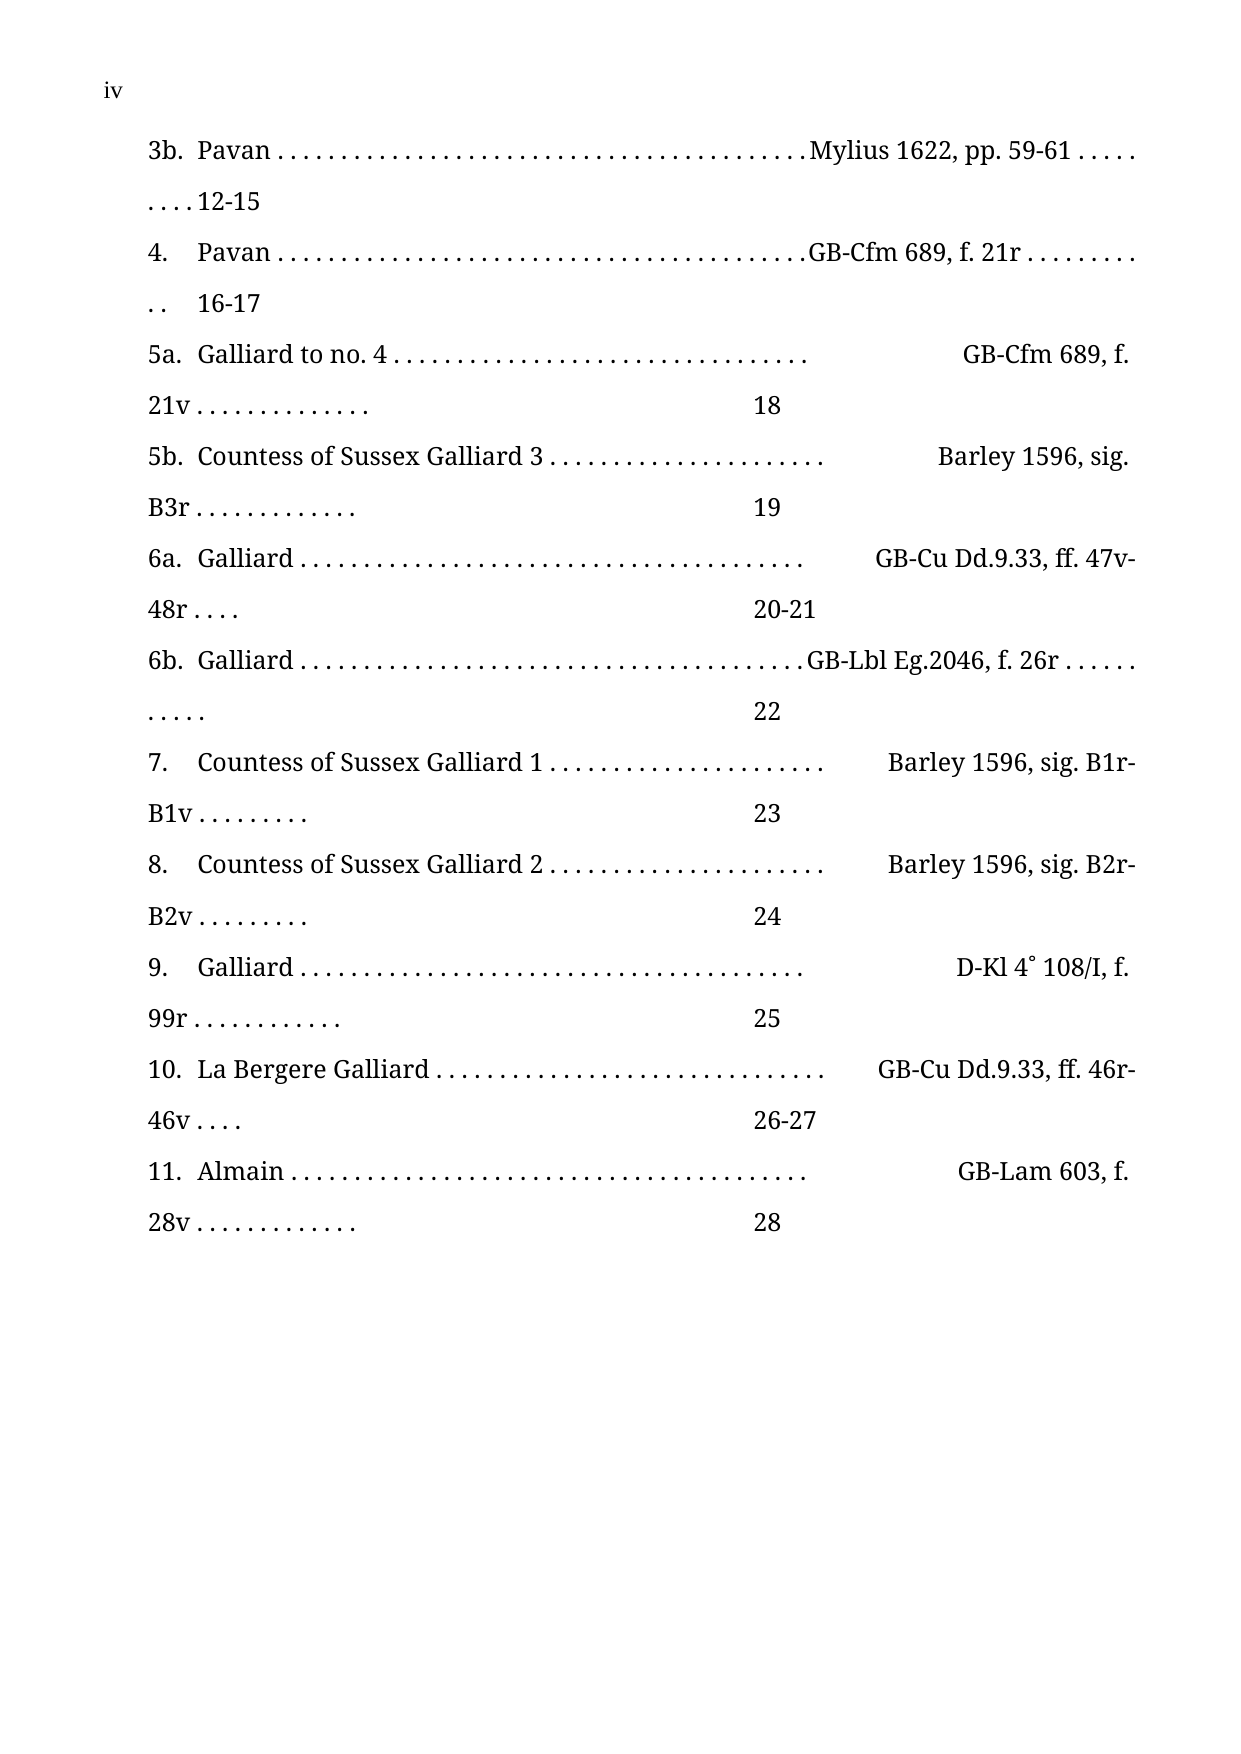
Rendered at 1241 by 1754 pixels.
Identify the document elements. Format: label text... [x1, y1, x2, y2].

text 4. Pavan . . . . . . . . . . . . . . . . . . . . . . . . . . . . . . . . . . . . . . . . . . GB-Cfm 689, f. 21r . . . . . . . . . . . 16-17 [103, 234, 1137, 320]
text 7. Countess of Sussex Galliard 1 . . . . . . . . . . . . . . . . . . . . . . Barley 1596, sig. B1r-B1v . . . . . . . . . 23 [103, 745, 1137, 830]
text 5a. Galliard to no. 4 . . . . . . . . . . . . . . . . . . . . . . . . . . . . . . . . . GB-Cfm 689, f. 21v . . . . . . . . . . . . . . 18 [103, 337, 1137, 422]
text 11. Almain . . . . . . . . . . . . . . . . . . . . . . . . . . . . . . . . . . . . . . . . . GB-Lam 603, f. 28v . . . . . . . . . . . . . 28 [103, 1153, 1137, 1238]
text 5b. Countess of Sussex Galliard 3 . . . . . . . . . . . . . . . . . . . . . . Barley 1596, sig. B3r . . . . . . . . . . . . . 19 [103, 439, 1137, 524]
text 9. Galliard . . . . . . . . . . . . . . . . . . . . . . . . . . . . . . . . . . . . . . . . D-Kl 4˚ 108/I, f. 99r . . . . . . . . . . . . 25 [103, 949, 1137, 1034]
text 6b. Galliard . . . . . . . . . . . . . . . . . . . . . . . . . . . . . . . . . . . . . . . . GB-Lbl Eg.2046, f. 26r . . . . . . . . . . . 22 [103, 643, 1137, 728]
text 8. Countess of Sussex Galliard 2 . . . . . . . . . . . . . . . . . . . . . . Barley 1596, sig. B2r-B2v . . . . . . . . . 24 [103, 847, 1137, 932]
text 6a. Galliard . . . . . . . . . . . . . . . . . . . . . . . . . . . . . . . . . . . . . . . . GB-Cu Dd.9.33, ff. 47v-48r . . . . 20-21 [103, 541, 1137, 626]
text 10. La Bergere Galliard . . . . . . . . . . . . . . . . . . . . . . . . . . . . . . . GB-Cu Dd.9.33, ff. 46r-46v . . . . 26-27 [103, 1051, 1137, 1136]
text 3b. Pavan . . . . . . . . . . . . . . . . . . . . . . . . . . . . . . . . . . . . . . . . . . Mylius 1622, pp. 59-61 . . . . . . . . . 12-15 [103, 132, 1137, 218]
